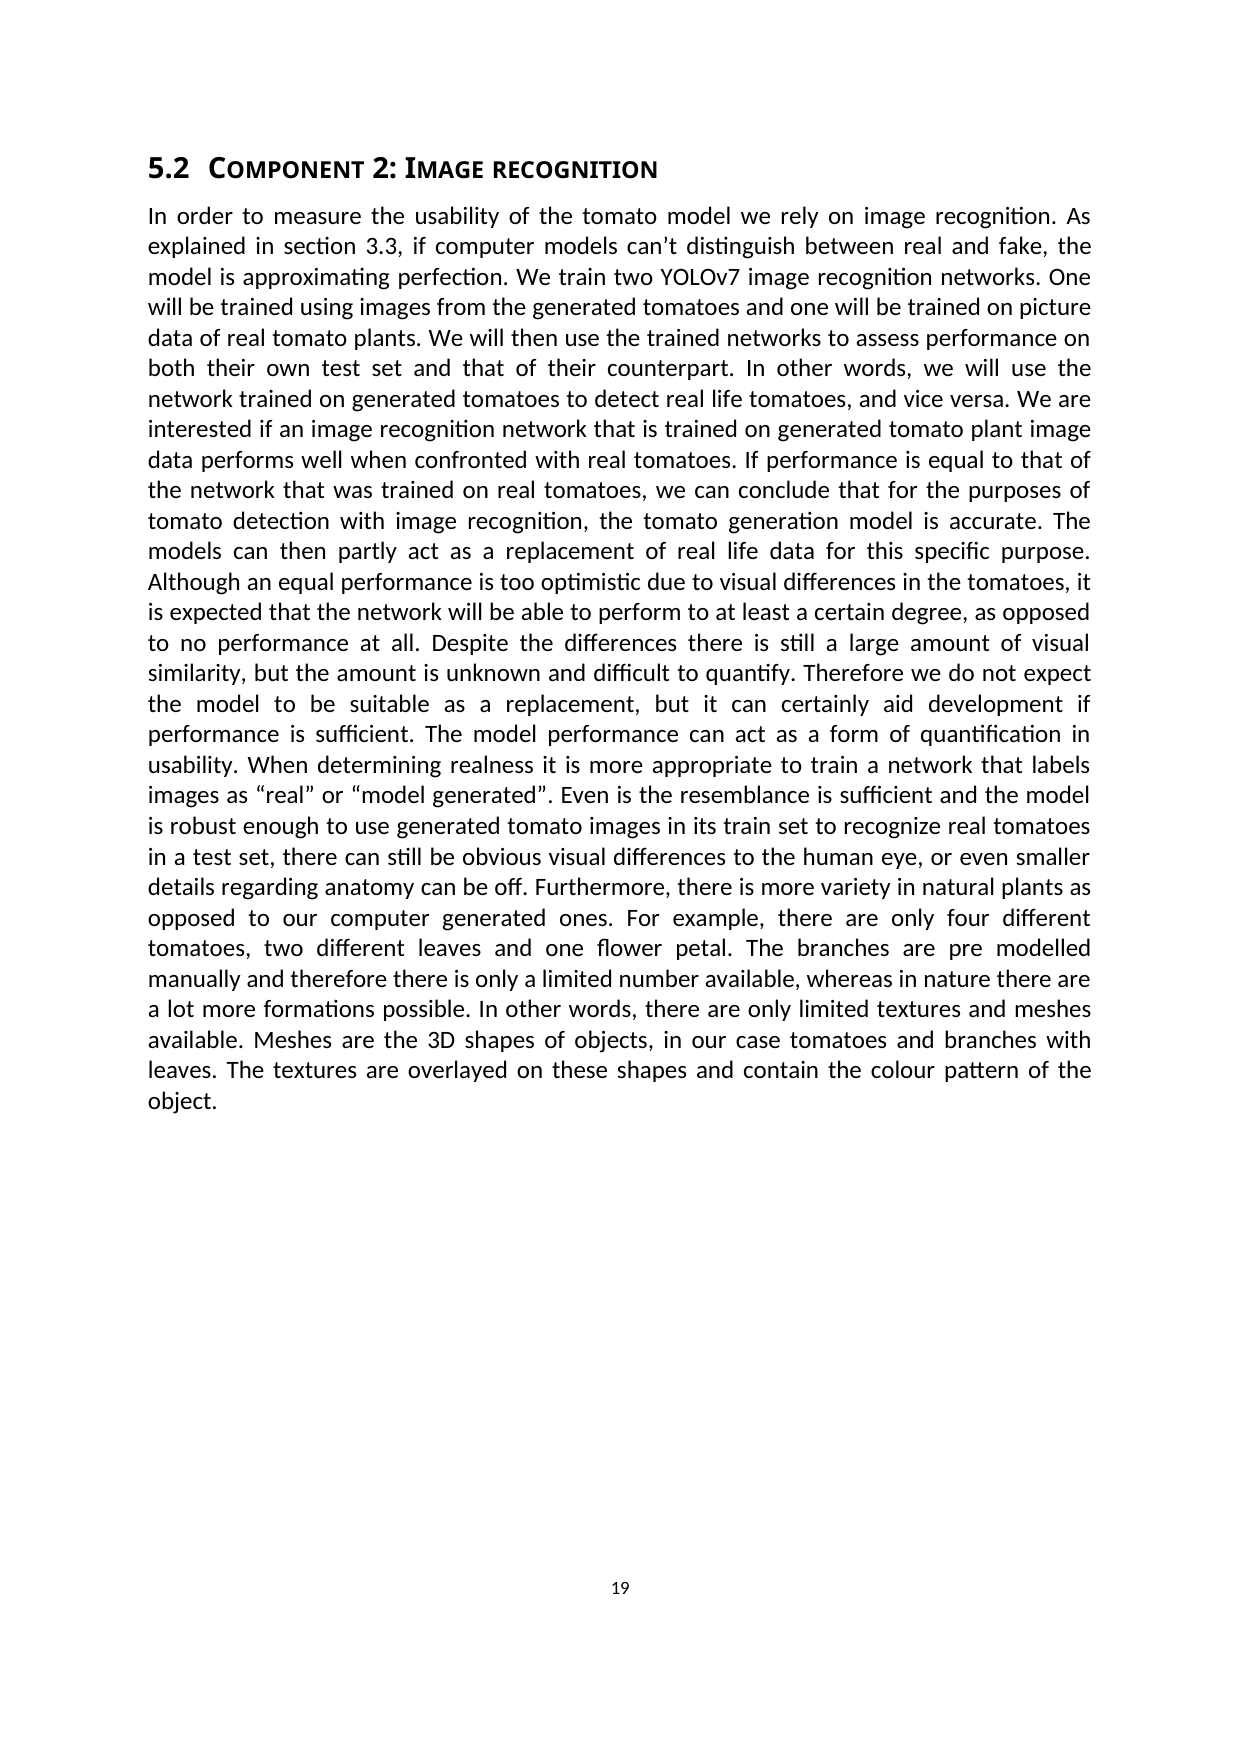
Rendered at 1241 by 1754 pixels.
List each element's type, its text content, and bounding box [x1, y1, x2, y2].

text In order to measure the usability of the tomato model we rely on image recognition. As explained in section 3.3, if computer models can’t distinguish between real and fake, the model is approximating perfection. We train two YOLOv7 image recognition networks. One will be trained using images from the generated tomatoes and one will be trained on picture data of real tomato plants. We will then use the trained networks to assess performance on both their own test set and that of their counterpart. In other words, we will use the network trained on generated tomatoes to detect real life tomatoes, and vice versa. We are interested if an image recognition network that is trained on generated tomato plant image data performs well when confronted with real tomatoes. If performance is equal to that of the network that was trained on real tomatoes, we can conclude that for the purposes of tomato detection with image recognition, the tomato generation model is accurate. The models can then partly act as a replacement of real life data for this specific purpose. Although an equal performance is too optimistic due to visual differences in the tomatoes, it is expected that the network will be able to perform to at least a certain degree, as opposed to no performance at all. Despite the differences there is still a large amount of visual similarity, but the amount is unknown and difficult to quantify. Therefore we do not expect the model to be suitable as a replacement, but it can certainly aid development if performance is sufficient. The model performance can act as a form of quantification in usability. When determining realness it is more appropriate to train a network that labels images as “real” or “model generated”. Even is the resemblance is sufficient and the model is robust enough to use generated tomato images in its train set to recognize real tomatoes in a test set, there can still be obvious visual differences to the human eye, or even smaller details regarding anatomy can be off. Furthermore, there is more variety in natural plants as opposed to our computer generated ones. For example, there are only four different tomatoes, two different leaves and one flower petal. The branches are pre modelled manually and therefore there is only a limited number available, whereas in nature there are a lot more formations possible. In other words, there are only limited textures and meshes available. Meshes are the 3D shapes of objects, in our case tomatoes and branches with leaves. The textures are overlayed on these shapes and contain the colour pattern of the object. [148, 200, 1093, 1115]
subtitle Component 2: Image recognition [148, 148, 1093, 187]
